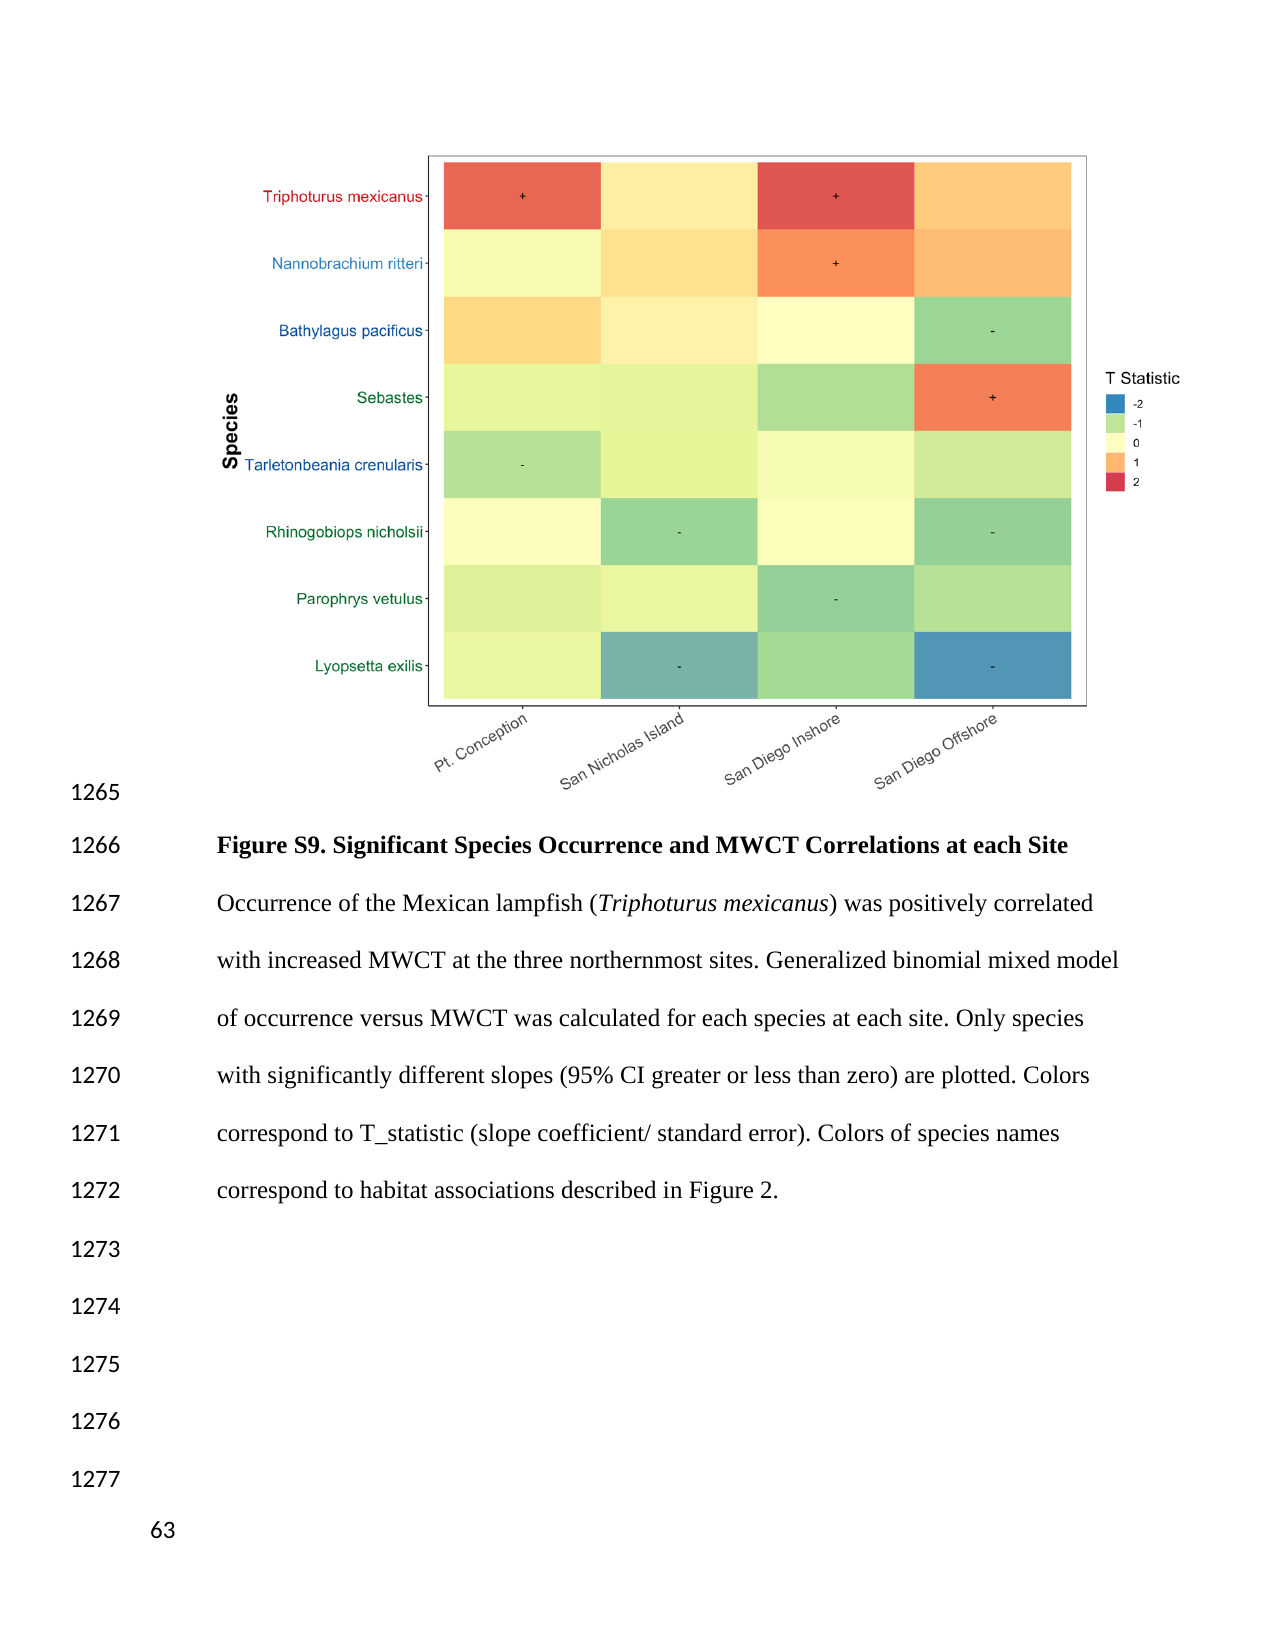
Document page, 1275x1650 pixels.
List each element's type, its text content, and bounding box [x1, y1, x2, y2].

picture [216, 150, 1192, 800]
text Figure S9. Significant Species Occurrence and MWCT Correlations at each Site [217, 831, 1125, 859]
text Occurrence of the Mexican lampfish (Triphoturus mexicanus) was positively correlated with increased MWCT at the three northernmost sites. Generalized binomial mixed model of occurrence versus MWCT was calculated for each species at each site. Only species with significantly different slopes (95% CI greater or less than zero) are plotted. Colors correspond to T_statistic (slope coefficient/ standard error). Colors of species names correspond to habitat associations described in Figure 2. [217, 888, 1125, 1204]
